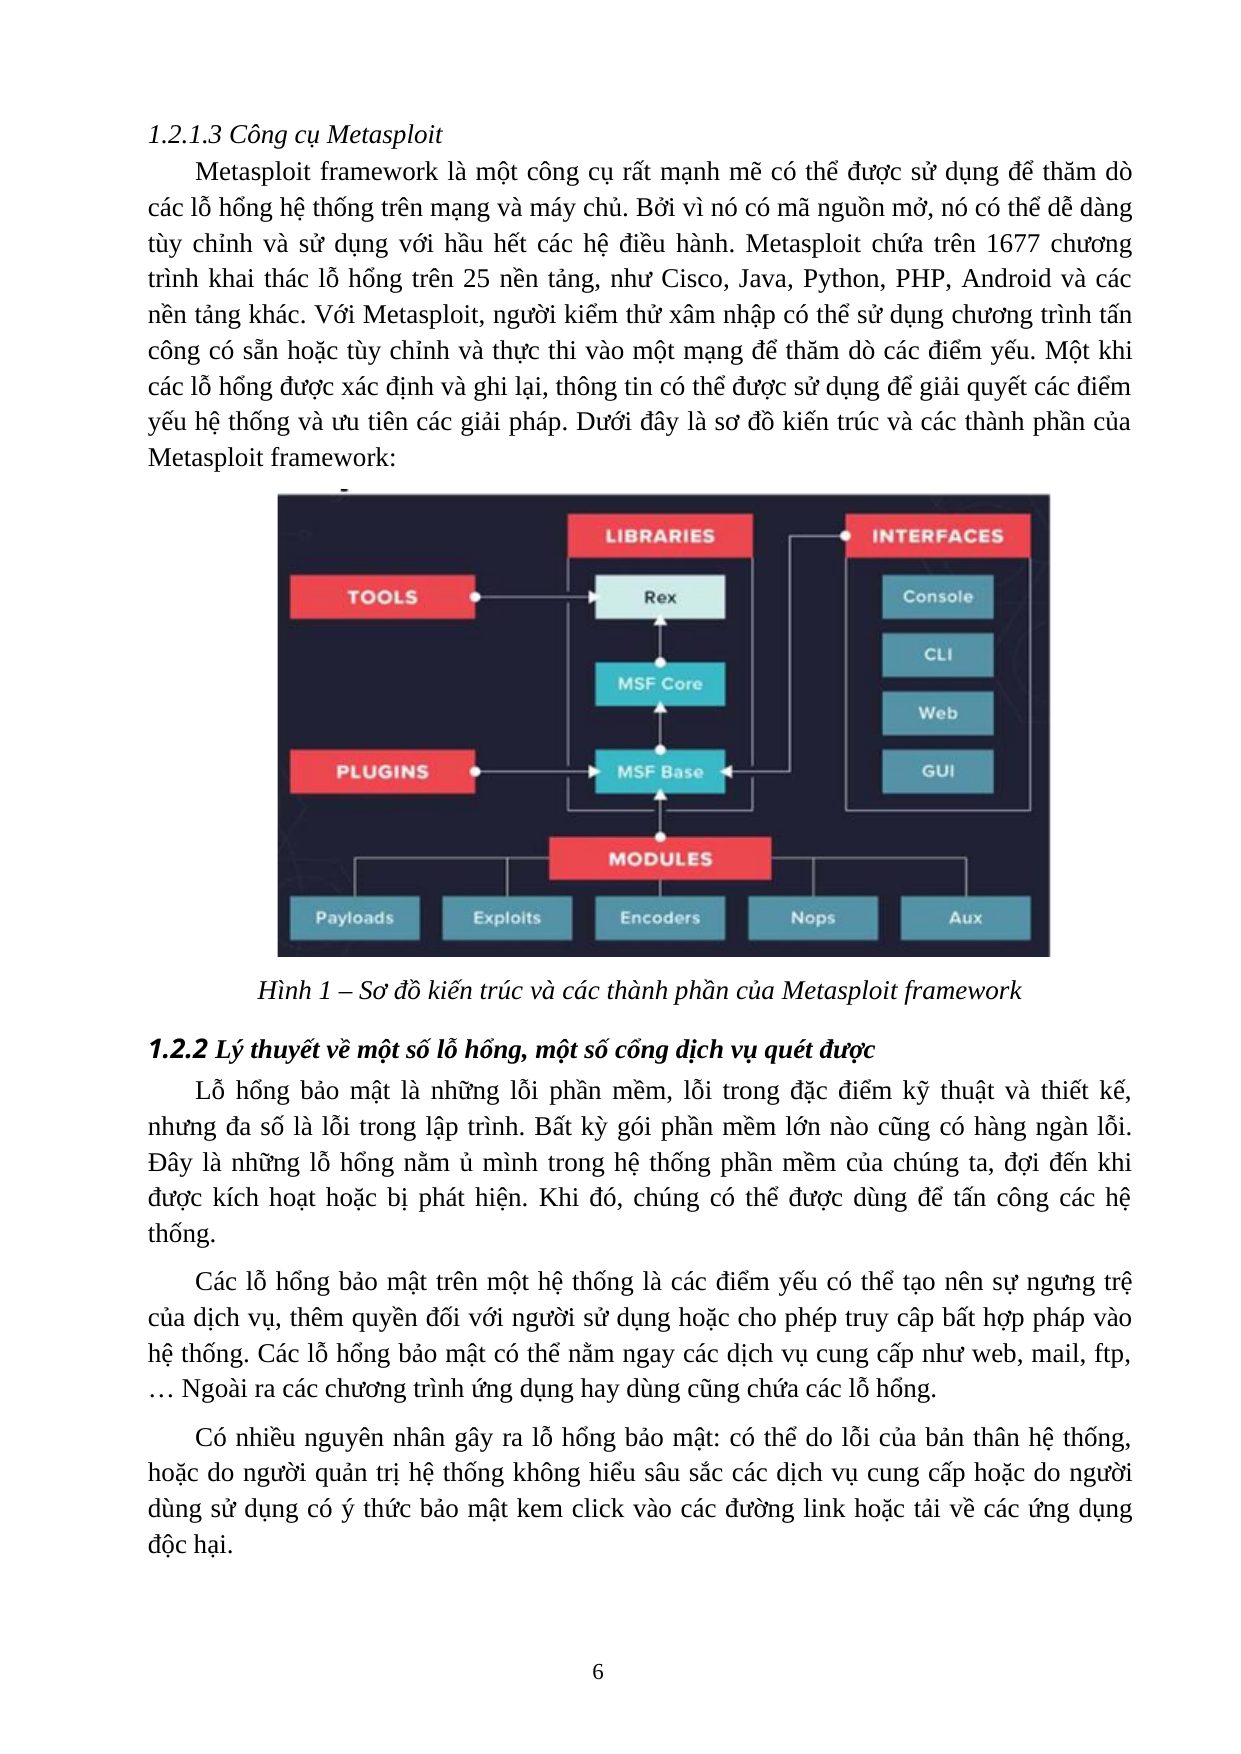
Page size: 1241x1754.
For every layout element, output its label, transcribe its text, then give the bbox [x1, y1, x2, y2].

text Metasploit framework là một công cụ rất mạnh mẽ có thể được sử dụng để thăm dò các lỗ hổng hệ thống trên mạng và máy chủ. Bởi vì nó có mã nguồn mở, nó có thể dễ dàng tùy chỉnh và sử dụng với hầu hết các hệ điều hành. Metasploit chứa trên 1677 chương trình khai thác lỗ hổng trên 25 nền tảng, như Cisco, Java, Python, PHP, Android và các nền tảng khác. Với Metasploit, người kiểm thử xâm nhập có thể sử dụng chương trình tấn công có sẵn hoặc tùy chỉnh và thực thi vào một mạng để thăm dò các điểm yếu. Một khi các lỗ hổng được xác định và ghi lại, thông tin có thể được sử dụng để giải quyết các điểm yếu hệ thống và ưu tiên các giải pháp. Dưới đây là sơ đồ kiến trúc và các thành phần của Metasploit framework: [148, 155, 1134, 472]
picture [277, 489, 1052, 957]
text Có nhiều nguyên nhân gây ra lỗ hổng bảo mật: có thể do lỗi của bản thân hệ thống, hoặc do người quản trị hệ thống không hiểu sâu sắc các dịch vụ cung cấp hoặc do người dùng sử dụng có ý thức bảo mật kem click vào các đường link hoặc tải về các ứng dụng độc hại. [148, 1421, 1134, 1559]
text Lý thuyết về một số lỗ hổng, một số cổng dịch vụ quét được [148, 1030, 1134, 1067]
text Lỗ hổng bảo mật là những lỗi phần mềm, lỗi trong đặc điểm kỹ thuật và thiết kế, nhưng đa số là lỗi trong lập trình. Bất kỳ gói phần mềm lớn nào cũng có hàng ngàn lỗi. Đây là những lỗ hổng nằm ủ mình trong hệ thống phần mềm của chúng ta, đợi đến khi được kích hoạt hoặc bị phát hiện. Khi đó, chúng có thể được dùng để tấn công các hệ thống. [148, 1074, 1134, 1248]
text – Sơ đồ kiến trúc và các thành phần của Metasploit framework [148, 974, 1134, 1005]
text Công cụ Metasploit [148, 118, 1134, 149]
text Các lỗ hổng bảo mật trên một hệ thống là các điểm yếu có thể tạo nên sự ngưng trệ của dịch vụ, thêm quyền đối với người sử dụng hoặc cho phép truy câp bất hợp pháp vào hệ thống. Các lỗ hổng bảo mật có thể nằm ngay các dịch vụ cung cấp như web, mail, ftp,… Ngoài ra các chương trình ứng dụng hay dùng cũng chứa các lỗ hổng. [148, 1265, 1134, 1404]
